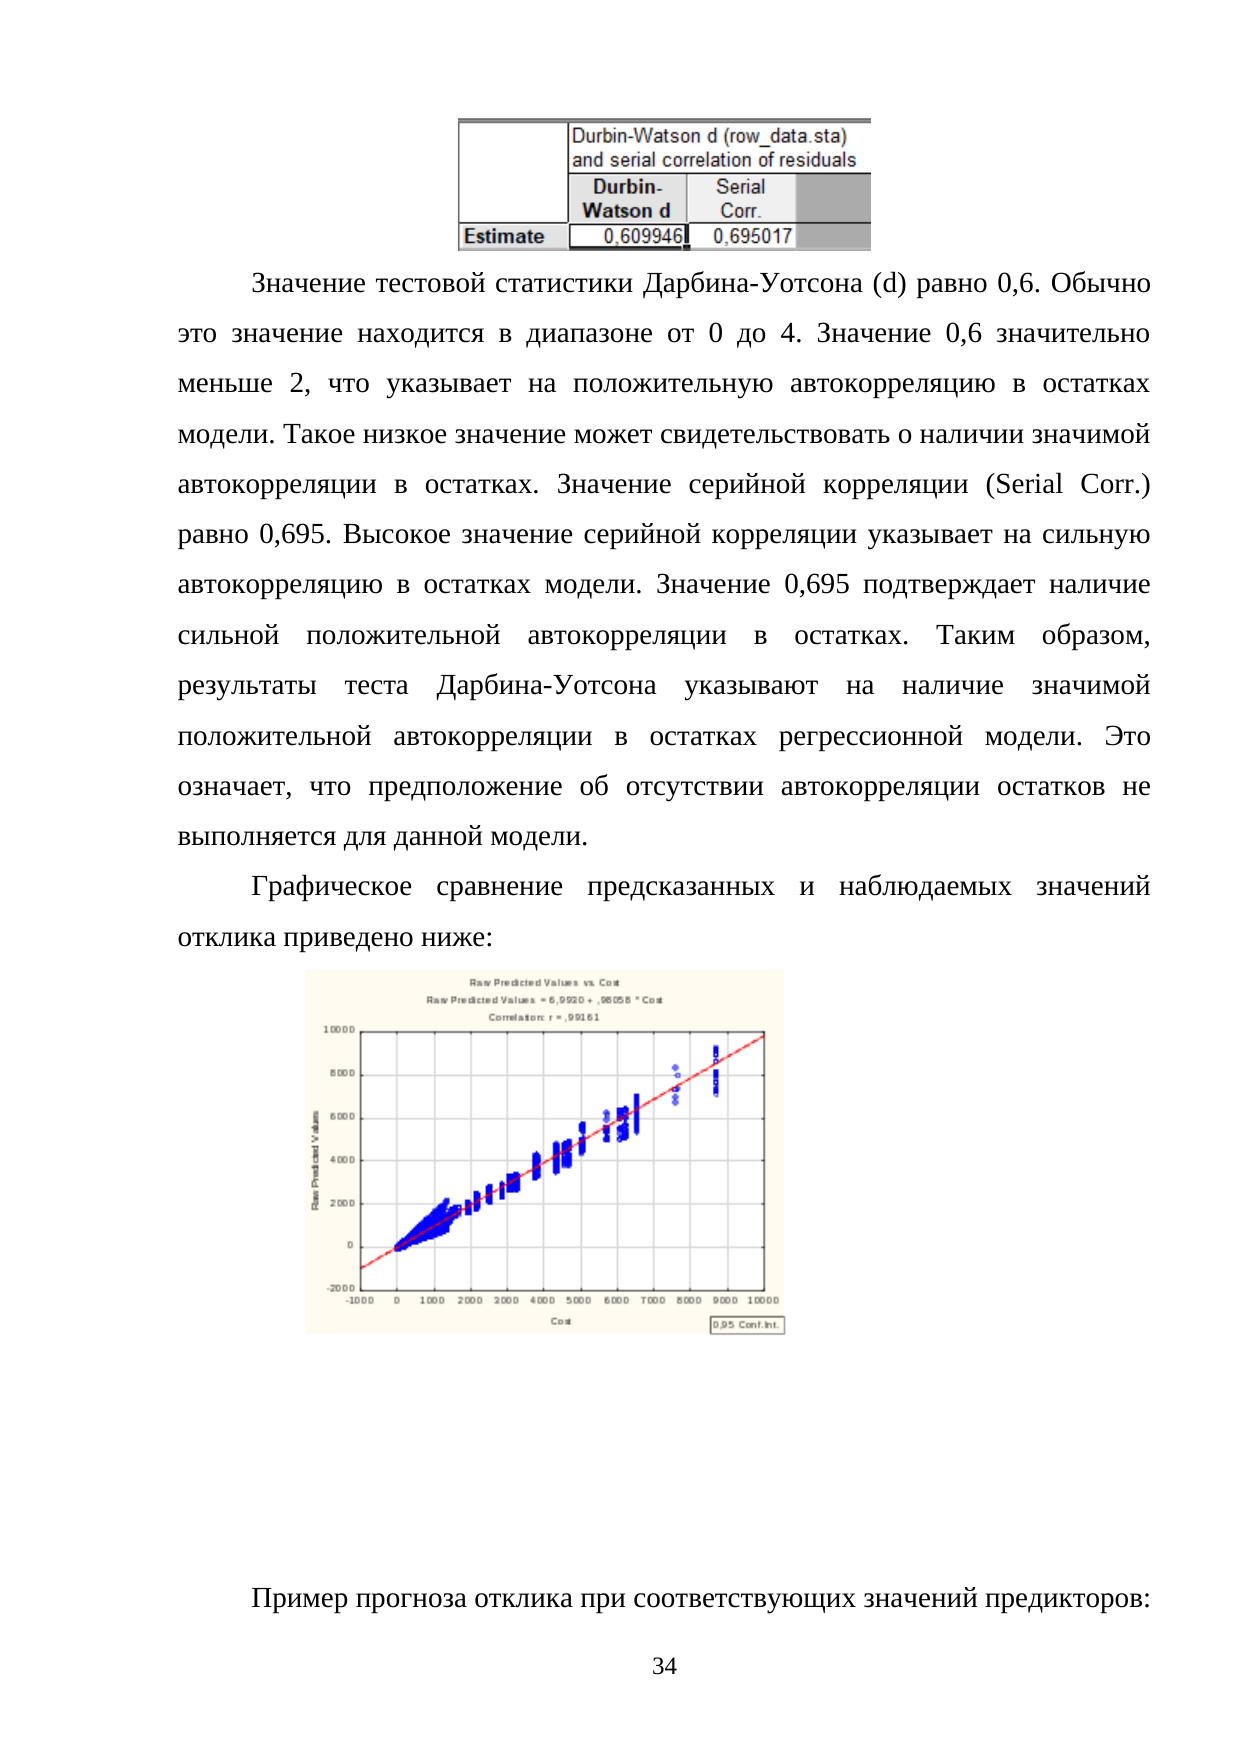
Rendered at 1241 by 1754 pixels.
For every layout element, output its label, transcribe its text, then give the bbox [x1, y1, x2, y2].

text Значение тестовой статистики Дарбина-Уотсона (d) равно 0,6. Обычно это значение находится в диапазоне от 0 до 4. Значение 0,6 значительно меньше 2, что указывает на положительную автокорреляцию в остатках модели. Такое низкое значение может свидетельствовать о наличии значимой автокорреляции в остатках. Значение серийной корреляции (Serial Corr.) равно 0,695. Высокое значение серийной корреляции указывает на сильную автокорреляцию в остатках модели. Значение 0,695 подтверждает наличие сильной положительной автокорреляции в остатках. Таким образом, результаты теста Дарбина-Уотсона указывают на наличие значимой положительной автокорреляции в остатках регрессионной модели. Это означает, что предположение об отсутствии автокорреляции остатков не выполняется для данной модели. [177, 265, 1152, 852]
text Пример прогноза отклика при соответствующих значений предикторов: [177, 1580, 1152, 1614]
picture [457, 118, 871, 251]
text Графическое сравнение предсказанных и наблюдаемых значений отклика приведено ниже: [177, 868, 1152, 952]
